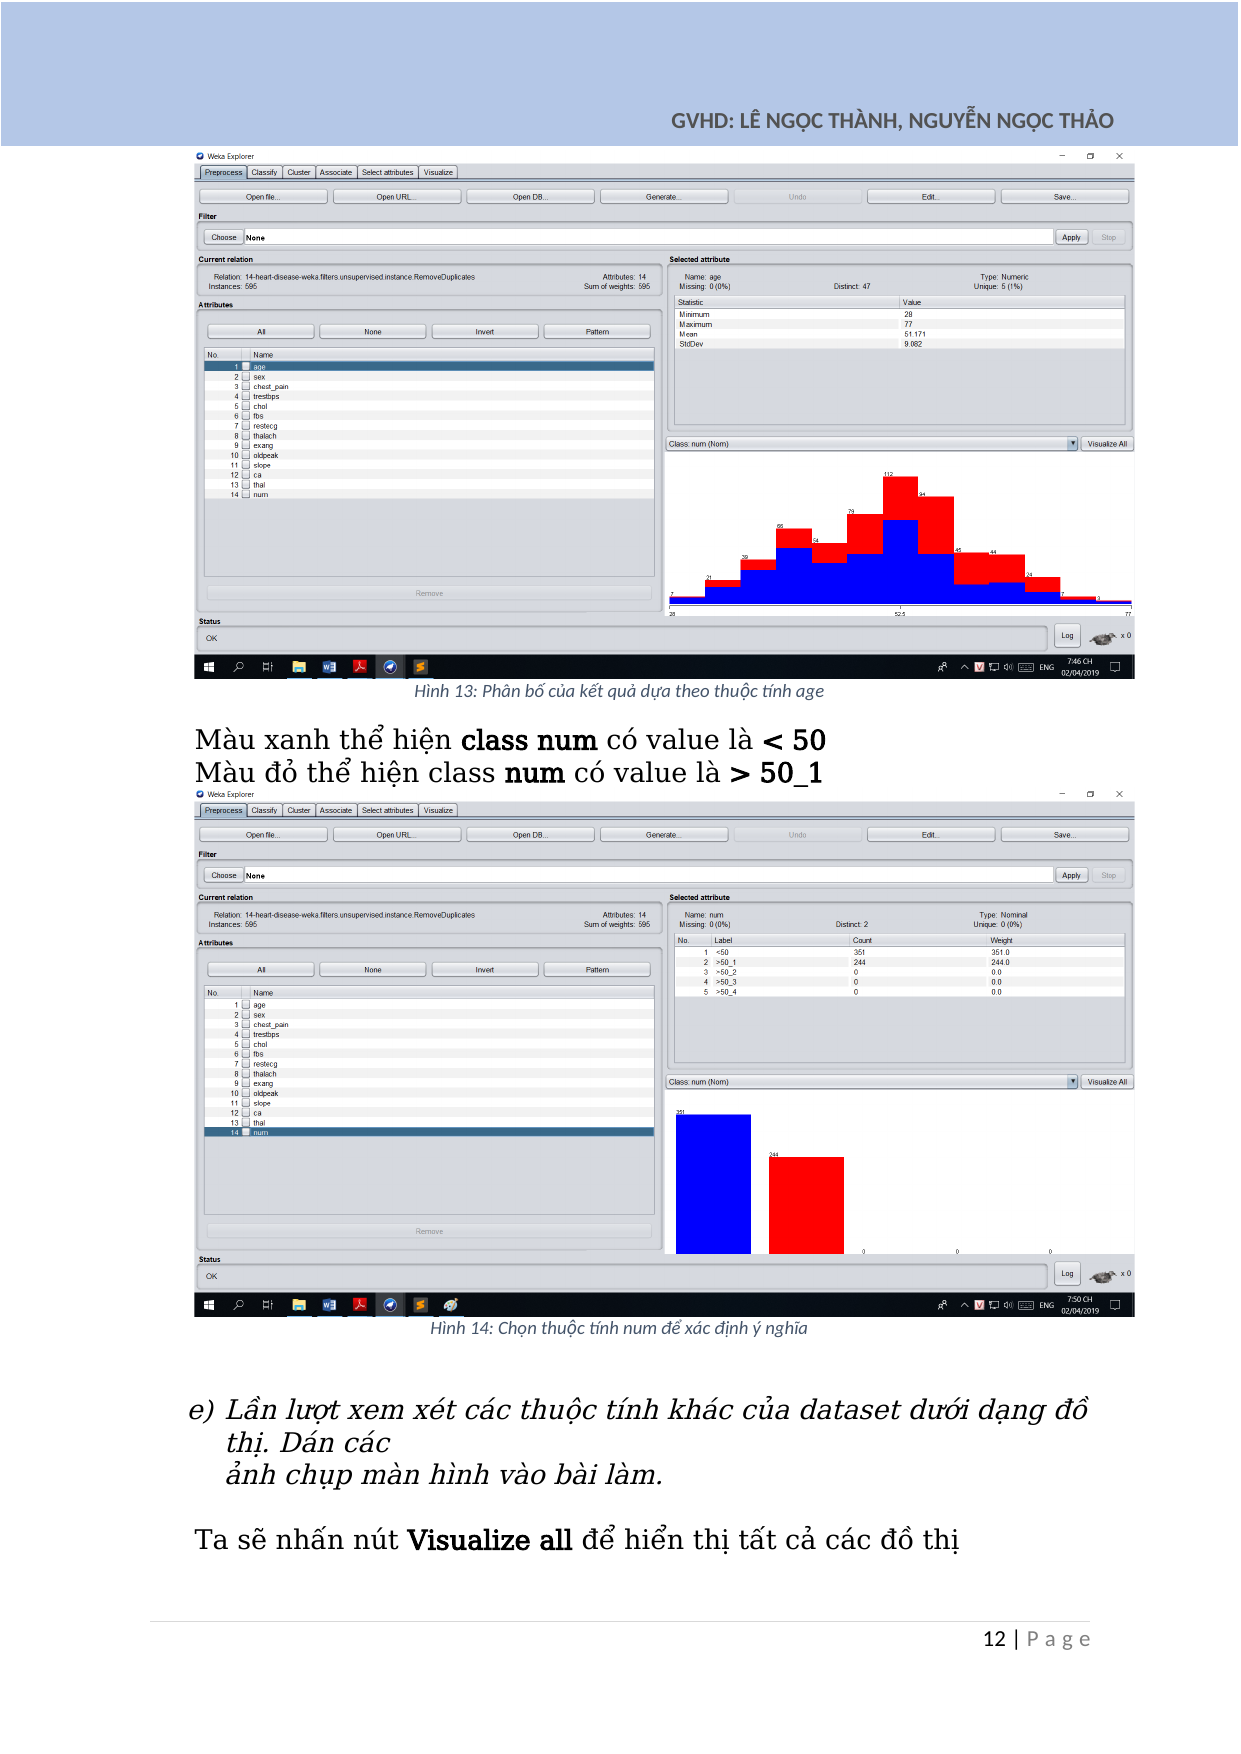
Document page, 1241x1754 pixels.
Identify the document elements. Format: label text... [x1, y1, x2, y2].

picture [194, 150, 1135, 679]
list Lần lượt xem xét các thuộc tính khác của dataset dưới dạng đồ thị. Dán các [186, 1393, 1090, 1458]
list ảnh chụp màn hình vào bài làm. [224, 1458, 1090, 1490]
list Ta sẽ nhấn nút Visualize all để hiển thị tất cả các đồ thị [194, 1523, 1090, 1555]
picture [194, 787, 1135, 1317]
list Màu đỏ thể hiện class num có value là > 50_1 [194, 755, 1090, 787]
list Màu xanh thể hiện class num có value là < 50 [194, 723, 1090, 755]
text Hình 14: Chọn thuộc tính num để xác định ý nghĩa [150, 1316, 1090, 1339]
text Hình 13: Phân bố của kết quả dựa theo thuộc tính age [150, 679, 1090, 702]
